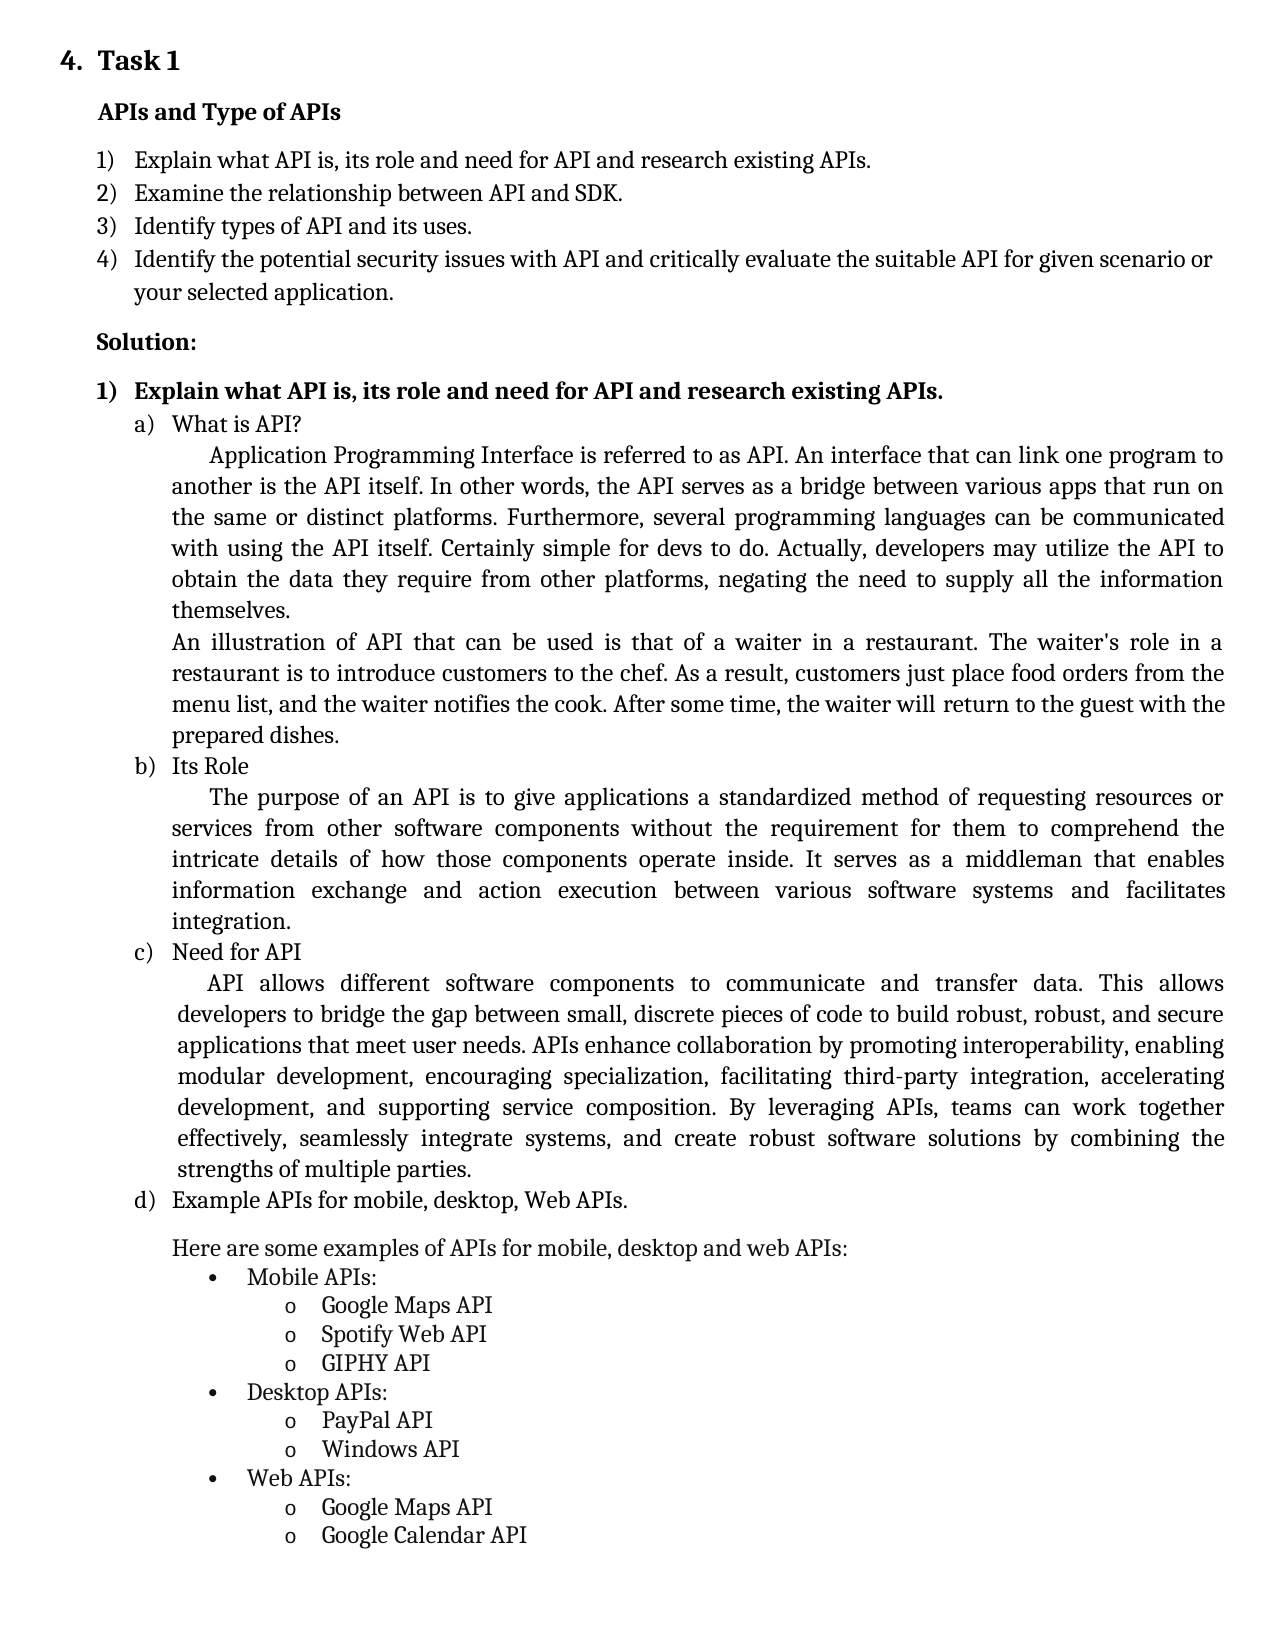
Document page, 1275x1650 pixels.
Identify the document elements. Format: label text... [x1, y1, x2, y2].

list Application Programming Interface is referred to as API. An interface that can link one program to another is the API itself. In other words, the API serves as a bridge between various apps that run on the same or distinct platforms. Furthermore, several programming languages can be communicated with using the API itself. Certainly simple for devs to do. Actually, developers may utilize the API to obtain the data they require from other platforms, negating the need to supply all the information themselves. [172, 441, 1226, 625]
list An illustration of API that can be used is that of a waiter in a restaurant. The waiter's role in a restaurant is to introduce customers to the chef. As a result, customers just place food orders from the menu list, and the waiter notifies the cook. After some time, the waiter will return to the guest with the prepared dishes. [172, 627, 1226, 749]
list Need for API [134, 938, 1226, 967]
list Windows API [284, 1435, 1226, 1464]
text Here are some examples of APIs for mobile, desktop and web APIs: [172, 1234, 1226, 1263]
list Google Calendar API [284, 1521, 1226, 1550]
list Examine the relationship between API and SDK. [97, 179, 1226, 207]
list Explain what API is, its role and need for API and research existing APIs. [97, 146, 1226, 174]
list API allows different software components to communicate and transfer data. This allows developers to bridge the gap between small, discrete pieces of code to build robust, robust, and secure applications that meet user needs. APIs enhance collaboration by promoting interoperability, enabling modular development, encouraging specialization, facilitating third-party integration, accelerating development, and supporting service composition. By leveraging APIs, teams can work together effectively, seamlessly integrate systems, and create robust software solutions by combining the strengths of multiple parties. [177, 969, 1226, 1184]
list Example APIs for mobile, desktop, Web APIs. [134, 1186, 1226, 1215]
list Its Role [134, 752, 1226, 780]
list Identify the potential security issues with API and critically evaluate the suitable API for given scenario or your selected application. [97, 245, 1226, 306]
list The purpose of an API is to give applications a standardized method of requesting resources or services from other software components without the requirement for them to comprehend the intricate details of how those components operate inside. It serves as a middleman that enables information exchange and action execution between various software systems and facilitates integration. [172, 783, 1226, 936]
list Spotify Web API [284, 1320, 1226, 1349]
list Desktop APIs: [209, 1378, 1226, 1406]
list Explain what API is, its role and need for API and research existing APIs. [97, 377, 1226, 406]
list Web APIs: [209, 1464, 1226, 1493]
list Google Maps API [284, 1291, 1226, 1320]
list Identify types of API and its uses. [97, 212, 1226, 240]
text Solution: [97, 327, 1226, 356]
text APIs and Type of APIs [98, 98, 1226, 127]
subtitle Task 1 [60, 44, 1226, 78]
list Mobile APIs: [209, 1263, 1226, 1291]
list What is API? [134, 410, 1226, 439]
list GIPHY API [284, 1349, 1226, 1378]
list PayPal API [284, 1406, 1226, 1435]
list Google Maps API [284, 1493, 1226, 1521]
